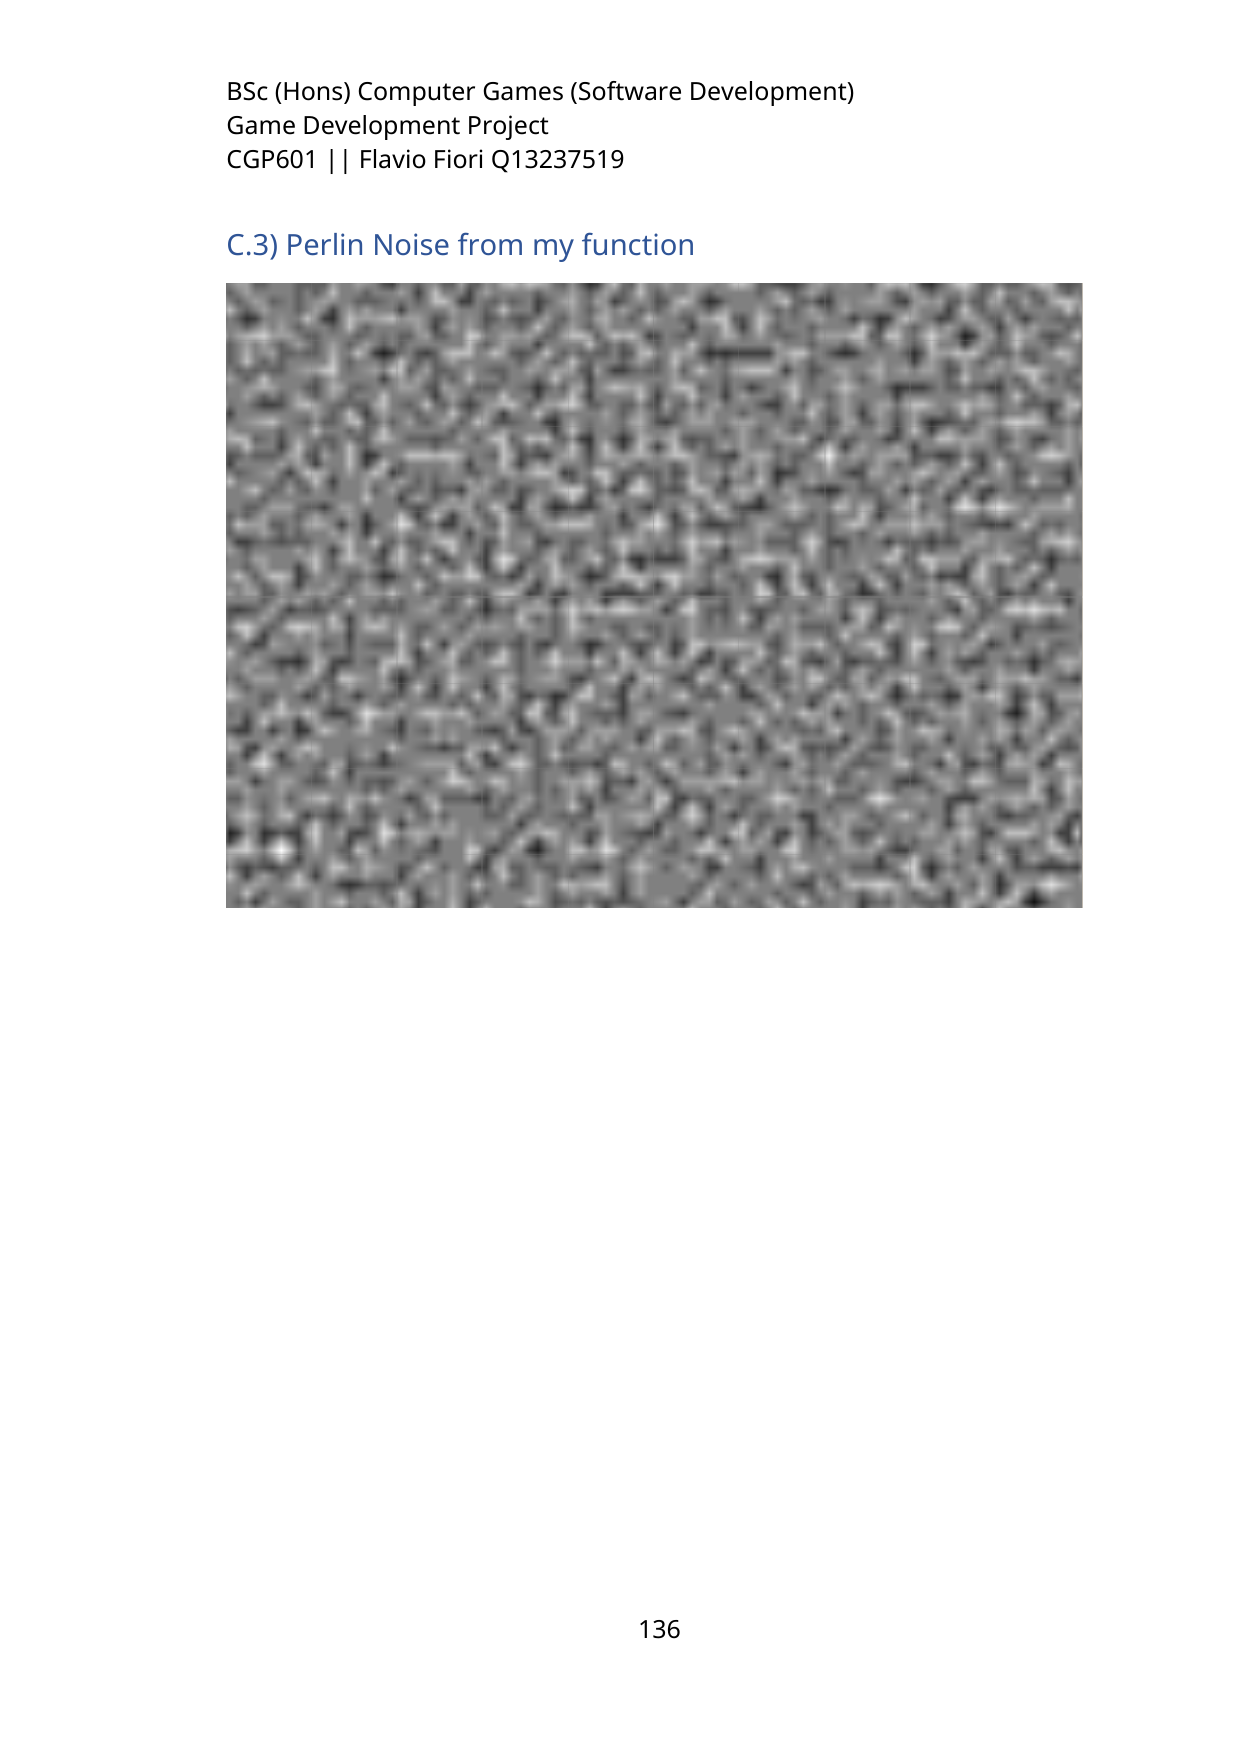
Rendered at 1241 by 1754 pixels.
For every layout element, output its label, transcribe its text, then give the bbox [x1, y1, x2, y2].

subtitle C.3) Perlin Noise from my function [226, 224, 1092, 264]
picture [226, 283, 1083, 908]
